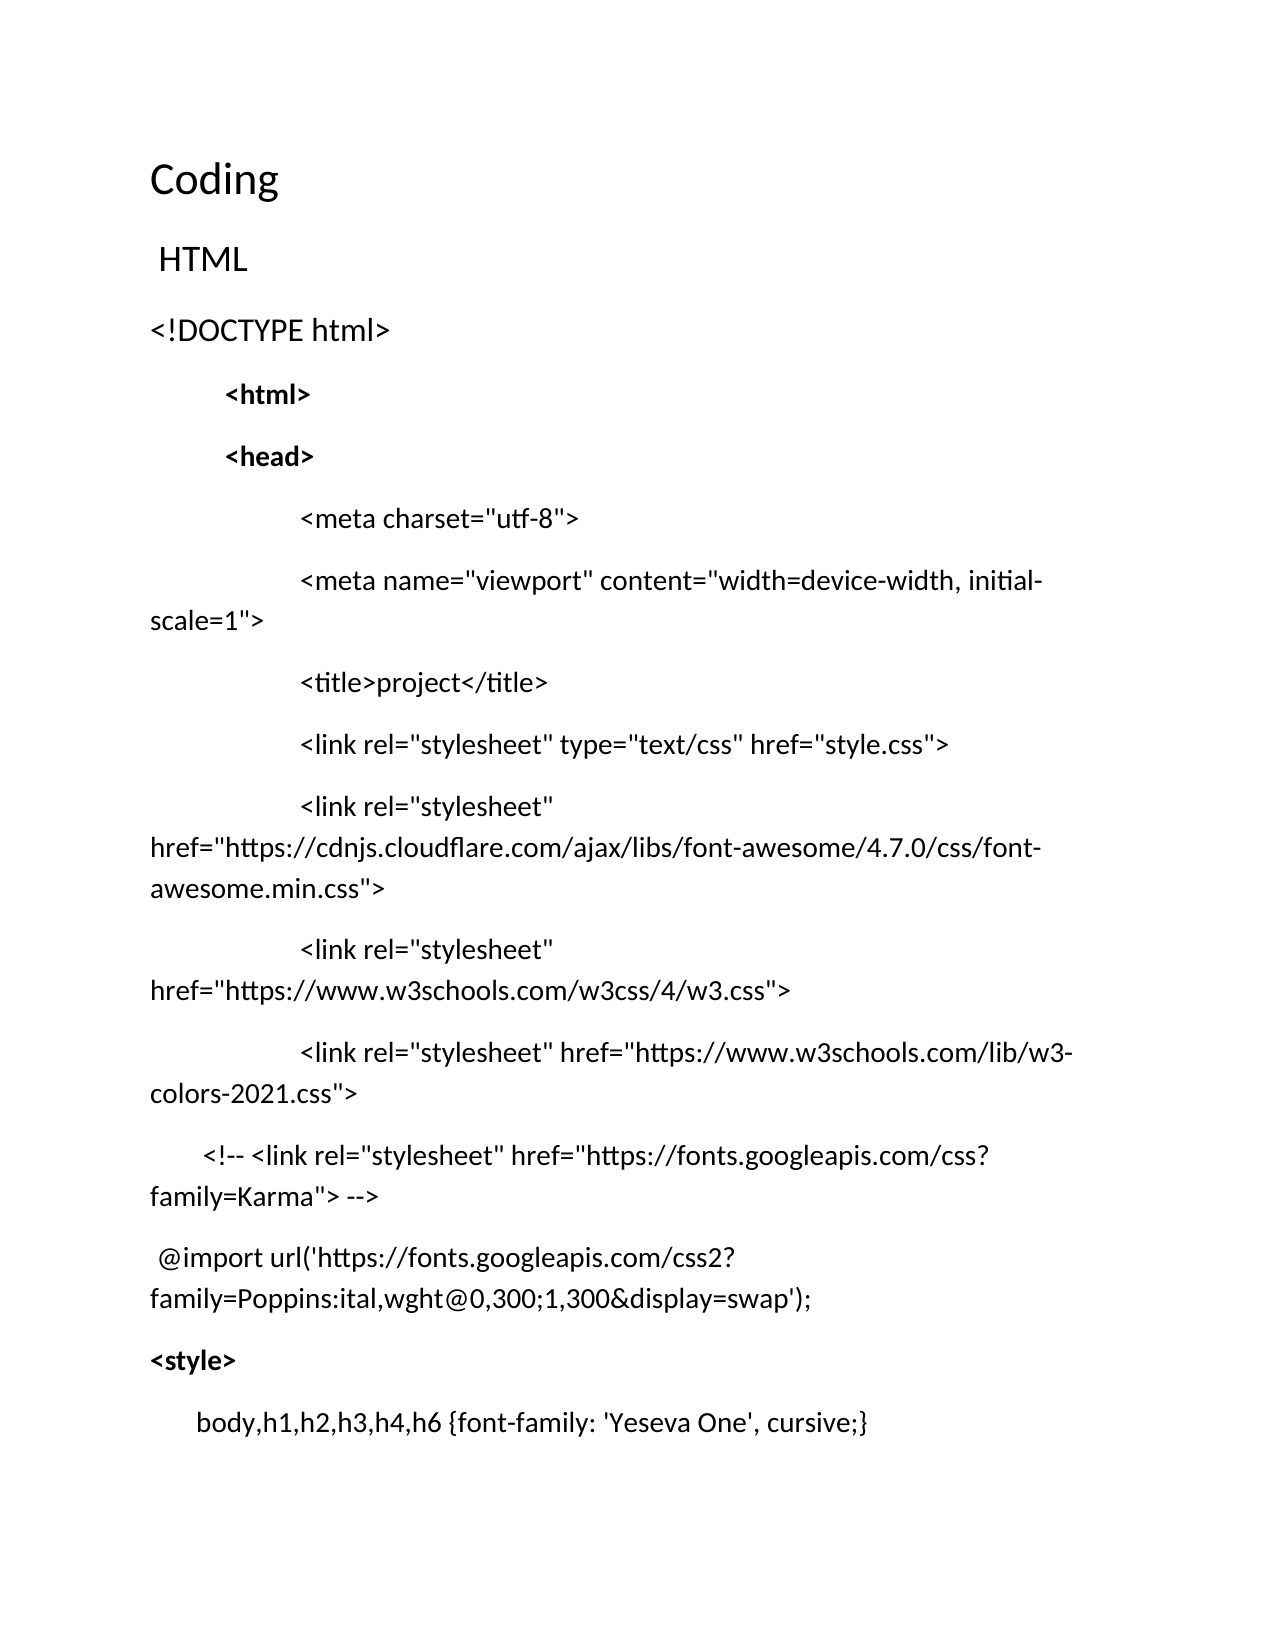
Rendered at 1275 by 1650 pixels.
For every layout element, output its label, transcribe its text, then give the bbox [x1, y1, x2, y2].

text <title>project</title> [150, 664, 1125, 700]
text <html> [150, 376, 1125, 412]
text <meta name="viewport" content="width=device-width, initial- scale=1"> [150, 562, 1125, 638]
text HTML [150, 235, 1125, 281]
text <link rel="stylesheet" type="text/css" href="style.css"> [150, 726, 1125, 762]
text <!DOCTYPE html> [150, 309, 1125, 349]
text <link rel="stylesheet" href="https://cdnjs.cloudflare.com/ajax/libs/font-awesome/4.7.0/css/font-awesome.min.css"> [150, 788, 1125, 905]
text <!-- <link rel="stylesheet" href="https://fonts.googleapis.com/css?family=Karma"> --> [150, 1137, 1125, 1213]
text @import url('https://fonts.googleapis.com/css2?family=Poppins:ital,wght@0,300;1,300&display=swap'); [150, 1239, 1125, 1316]
text <style> [150, 1342, 1125, 1378]
text <head> [150, 438, 1125, 474]
text Coding [150, 150, 1125, 206]
text <meta charset="utf-8"> [150, 500, 1125, 535]
text <link rel="stylesheet" href="https://www.w3schools.com/lib/w3-colors-2021.css"> [150, 1034, 1125, 1111]
text <link rel="stylesheet" href="https://www.w3schools.com/w3css/4/w3.css"> [150, 931, 1125, 1008]
text body,h1,h2,h3,h4,h6 {font-family: 'Yeseva One', cursive;} [150, 1404, 1125, 1440]
